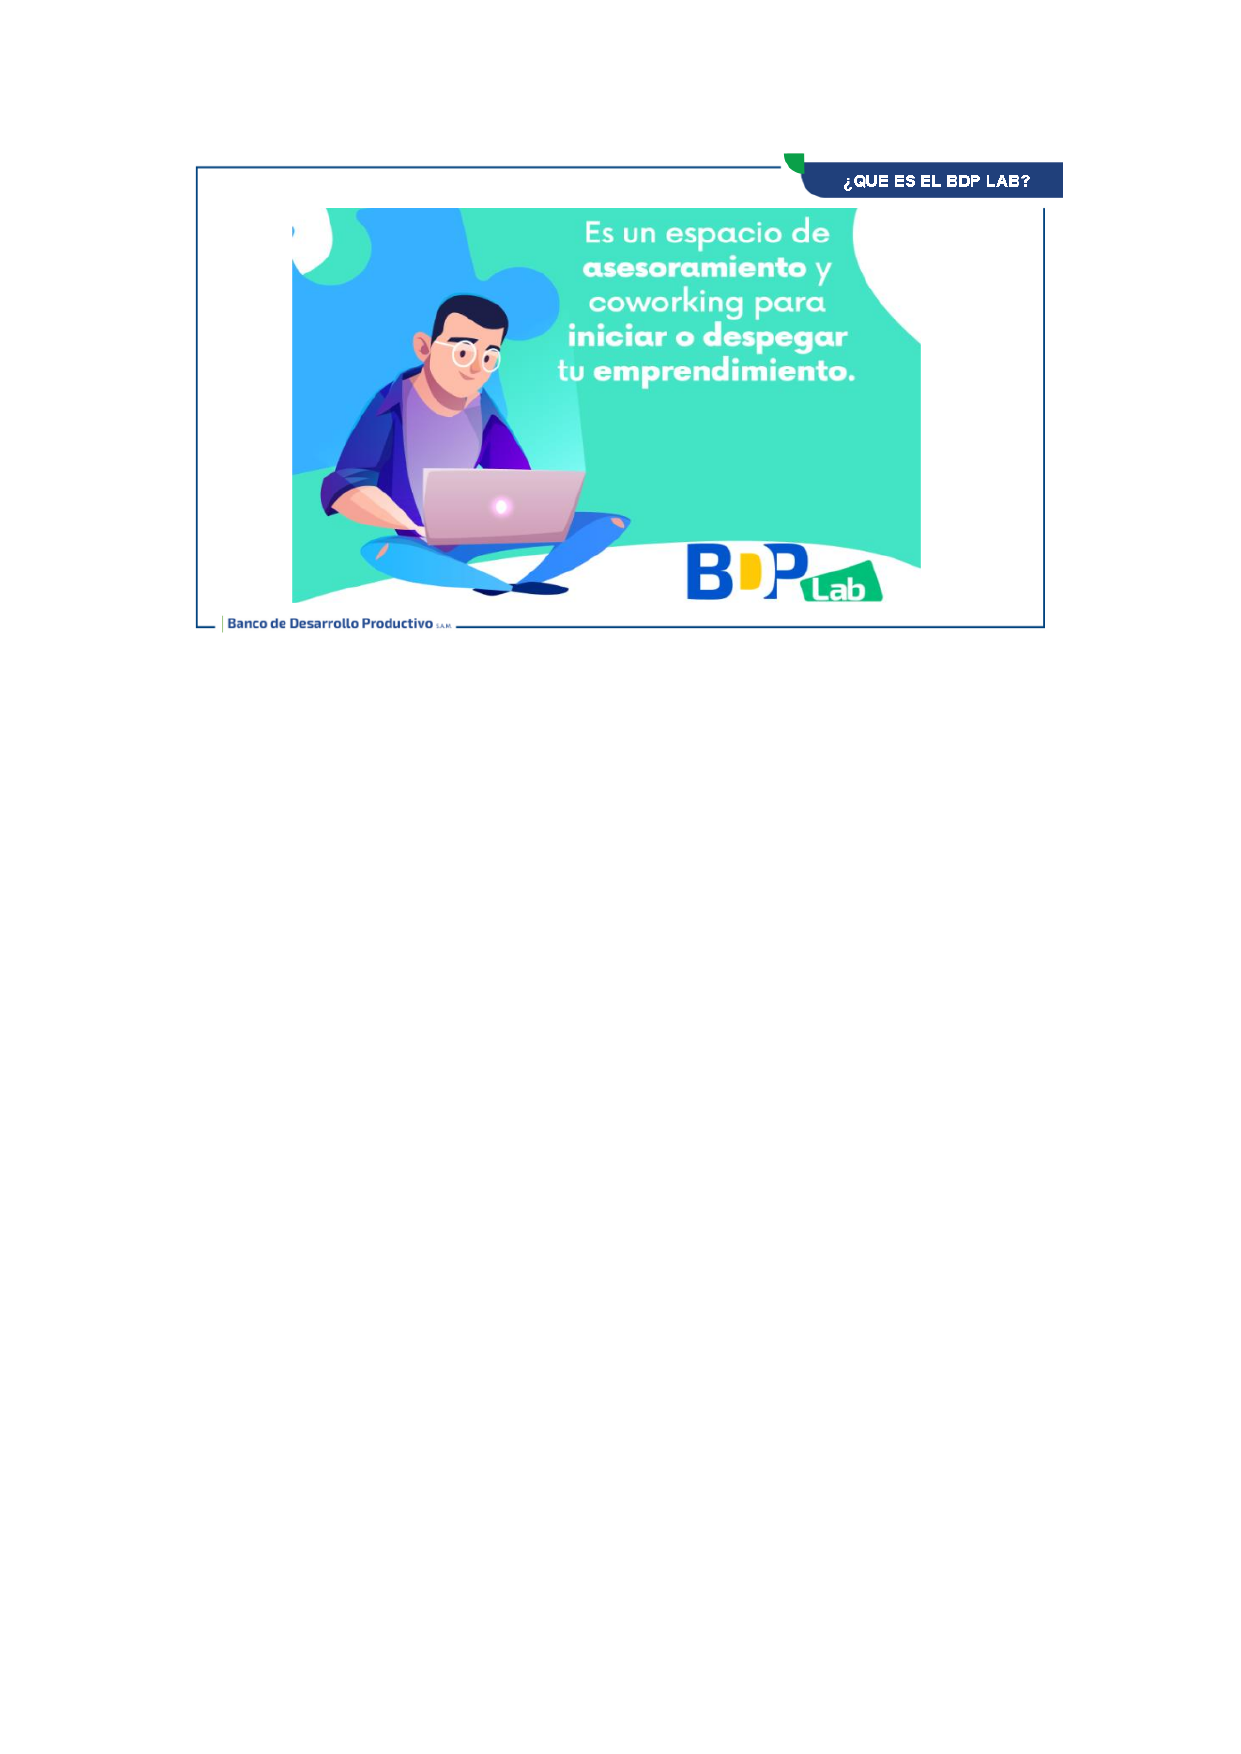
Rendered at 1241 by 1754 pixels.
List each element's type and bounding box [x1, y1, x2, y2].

picture [177, 147, 1063, 650]
